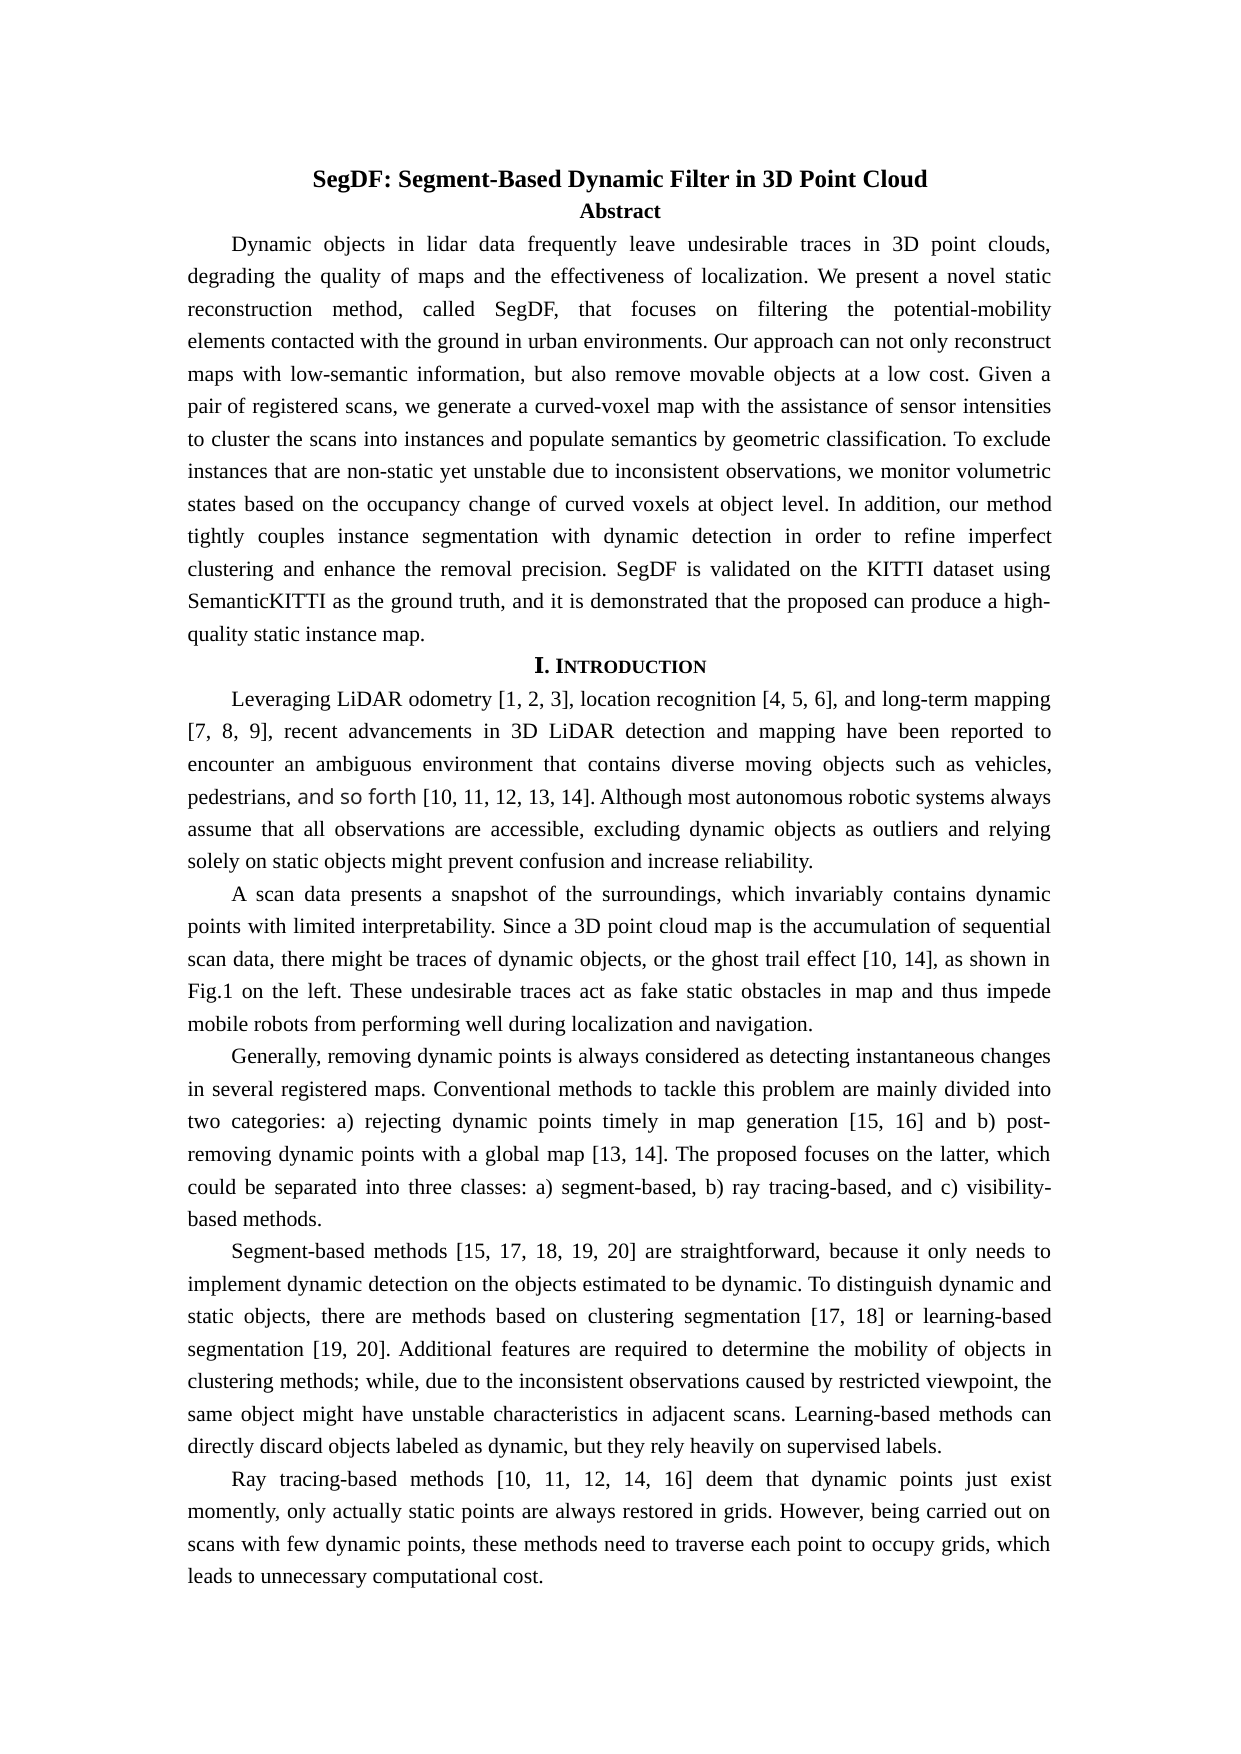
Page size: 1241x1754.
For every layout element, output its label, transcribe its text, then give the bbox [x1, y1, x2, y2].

text Ray tracing-based methods [10, 11, 12, 14, 16] deem that dynamic points just exist momently, only actually static points are always restored in grids. However, being carried out on scans with few dynamic points, these methods need to traverse each point to occupy grids, which leads to unnecessary computational cost. [187, 1462, 1053, 1592]
text Segment-based methods [15, 17, 18, 19, 20] are straightforward, because it only needs to implement dynamic detection on the objects estimated to be dynamic. To distinguish dynamic and static objects, there are methods based on clustering segmentation [17, 18] or learning-based segmentation [19, 20]. Additional features are required to determine the mobility of objects in clustering methods; while, due to the inconsistent observations caused by restricted viewpoint, the same object might have unstable characteristics in adjacent scans. Learning-based methods can directly discard objects labeled as dynamic, but they rely heavily on supervised labels. [187, 1234, 1053, 1462]
text Leveraging LiDAR odometry [1, 2, 3], location recognition [4, 5, 6], and long-term mapping [7, 8, 9], recent advancements in 3D LiDAR detection and mapping have been reported to encounter an ambiguous environment that contains diverse moving objects such as vehicles, pedestrians, and so forth [10, 11, 12, 13, 14]. Although most autonomous robotic systems always assume that all observations are accessible, excluding dynamic objects as outliers and relying solely on static objects might prevent confusion and increase reliability. [187, 682, 1053, 877]
text Abstract [187, 194, 1053, 227]
text Generally, removing dynamic points is always considered as detecting instantaneous changes in several registered maps. Conventional methods to tackle this problem are mainly divided into two categories: a) rejecting dynamic points timely in map generation [15, 16] and b) post-removing dynamic points with a global map [13, 14]. The proposed focuses on the latter, which could be separated into three classes: a) segment-based, b) ray tracing-based, and c) visibility-based methods. [187, 1039, 1053, 1234]
text A scan data presents a snapshot of the surroundings, which invariably contains dynamic points with limited interpretability. Since a 3D point cloud map is the accumulation of sequential scan data, there might be traces of dynamic objects, or the ghost trail effect [10, 14], as shown in Fig.1 on the left. These undesirable traces act as fake static obstacles in map and thus impede mobile robots from performing well during localization and navigation. [187, 877, 1053, 1039]
text Ⅰ. INTRODUCTION [187, 649, 1053, 682]
text Dynamic objects in lidar data frequently leave undesirable traces in 3D point clouds, degrading the quality of maps and the effectiveness of localization. We present a novel static reconstruction method, called SegDF, that focuses on filtering the potential-mobility elements contacted with the ground in urban environments. Our approach can not only reconstruct maps with low-semantic information, but also remove movable objects at a low cost. Given a pair of registered scans, we generate a curved-voxel map with the assistance of sensor intensities to cluster the scans into instances and populate semantics by geometric classification. To exclude instances that are non-static yet unstable due to inconsistent observations, we monitor volumetric states based on the occupancy change of curved voxels at object level. In addition, our method tightly couples instance segmentation with dynamic detection in order to refine imperfect clustering and enhance the removal precision. SegDF is validated on the KITTI dataset using SemanticKITTI as the ground truth, and it is demonstrated that the proposed can produce a high-quality static instance map. [187, 227, 1053, 649]
text SegDF: Segment-Based Dynamic Filter in 3D Point Cloud [187, 162, 1053, 194]
